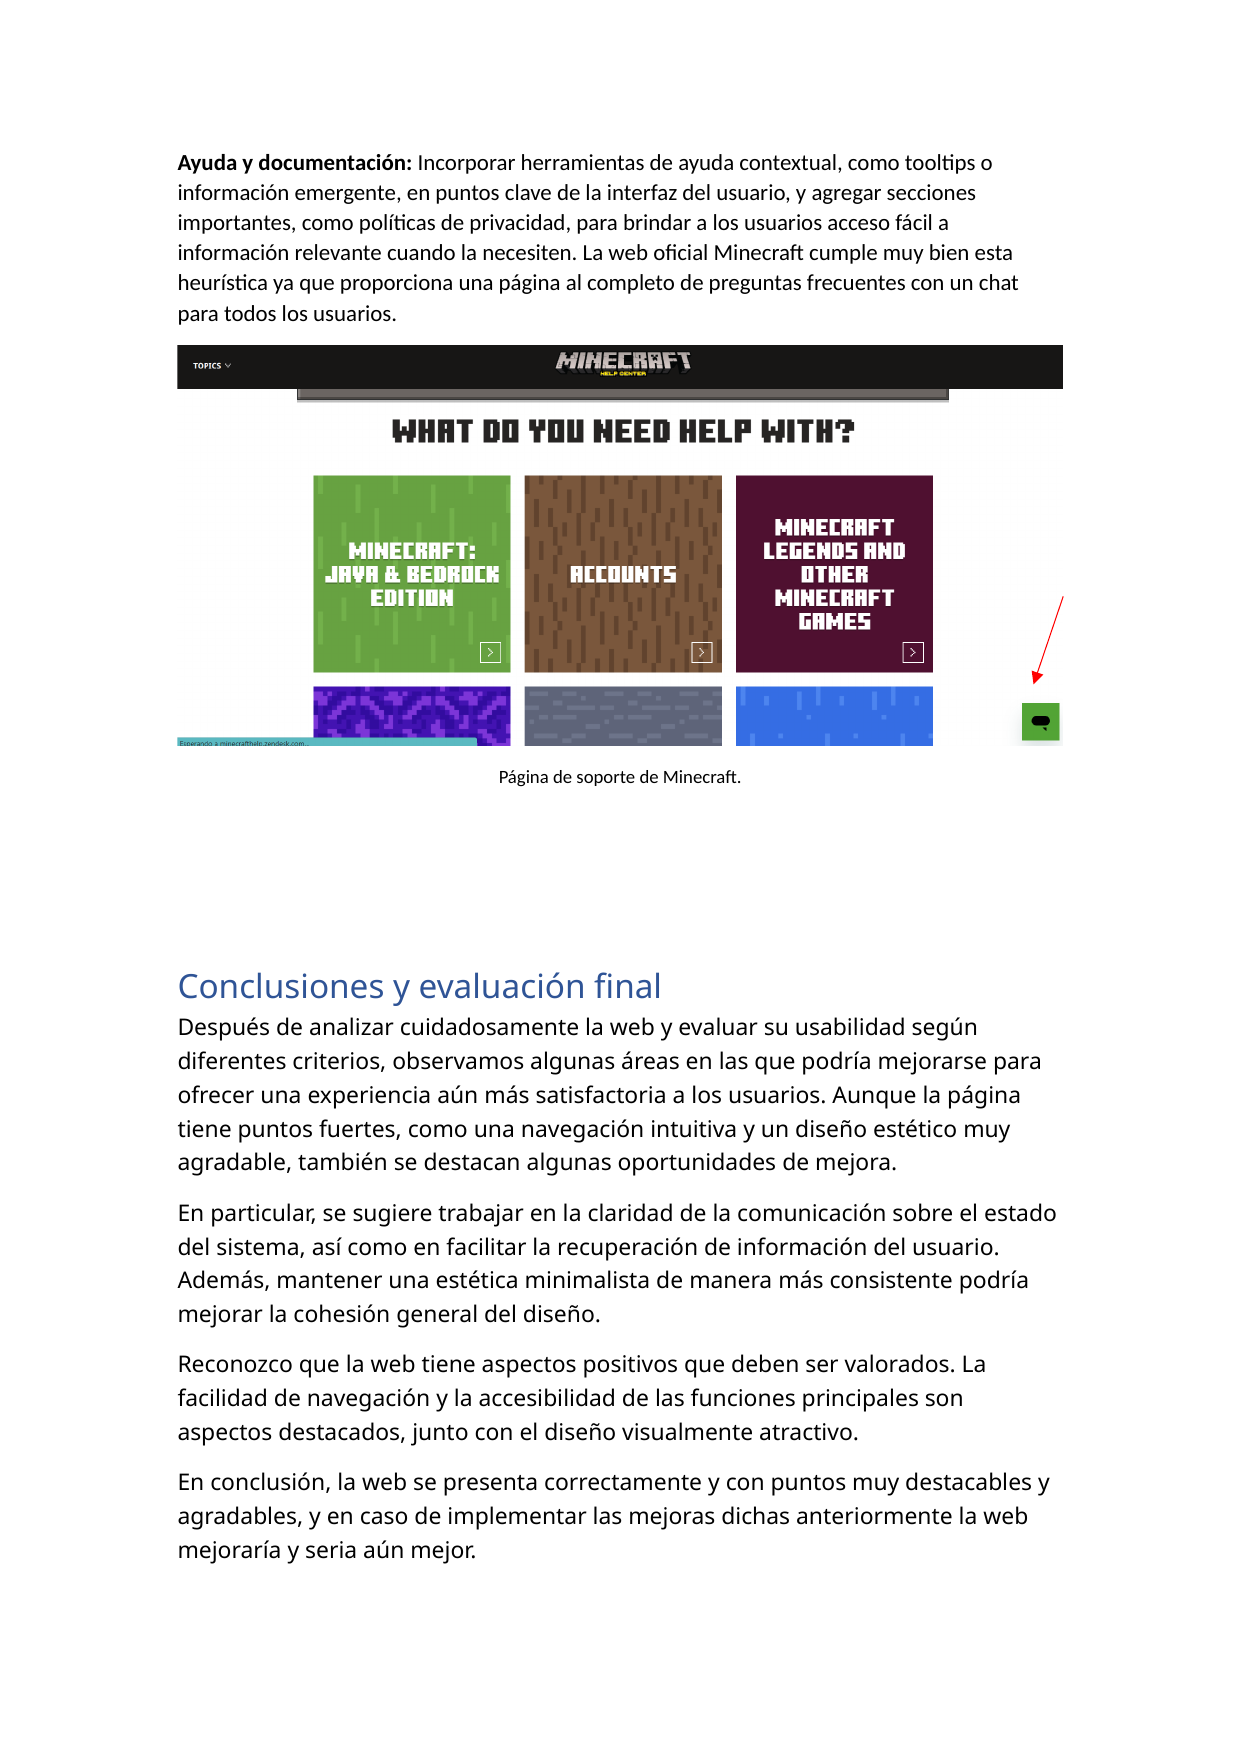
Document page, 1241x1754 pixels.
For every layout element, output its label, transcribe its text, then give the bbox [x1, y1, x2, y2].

text Reconozco que la web tiene aspectos positivos que deben ser valorados. La facilidad de navegación y la accesibilidad de las funciones principales son aspectos destacados, junto con el diseño visualmente atractivo. [177, 1348, 1063, 1447]
text En particular, se sugiere trabajar en la claridad de la comunicación sobre el estado del sistema, así como en facilitar la recuperación de información del usuario. Además, mantener una estética minimalista de manera más consistente podría mejorar la cohesión general del diseño. [177, 1197, 1063, 1329]
subtitle Conclusiones y evaluación final [177, 962, 1063, 1008]
text Después de analizar cuidadosamente la web y evaluar su usabilidad según diferentes criterios, observamos algunas áreas en las que podría mejorarse para ofrecer una experiencia aún más satisfactoria a los usuarios. Aunque la página tiene puntos fuertes, como una navegación intuitiva y un diseño estético muy agradable, también se destacan algunas oportunidades de mejora. [177, 1011, 1063, 1178]
text Ayuda y documentación: Incorporar herramientas de ayuda contextual, como tooltips o información emergente, en puntos clave de la interfaz del usuario, y agregar secciones importantes, como políticas de privacidad, para brindar a los usuarios acceso fácil a información relevante cuando la necesiten. La web oficial Minecraft cumple muy bien esta heurística ya que proporciona una página al completo de preguntas frecuentes con un chat para todos los usuarios. [177, 148, 1063, 327]
text En conclusión, la web se presenta correctamente y con puntos muy destacables y agradables, y en caso de implementar las mejoras dichas anteriormente la web mejoraría y seria aún mejor. [177, 1466, 1063, 1565]
text Página de soporte de Minecraft. [177, 765, 1063, 788]
picture [177, 345, 1063, 746]
